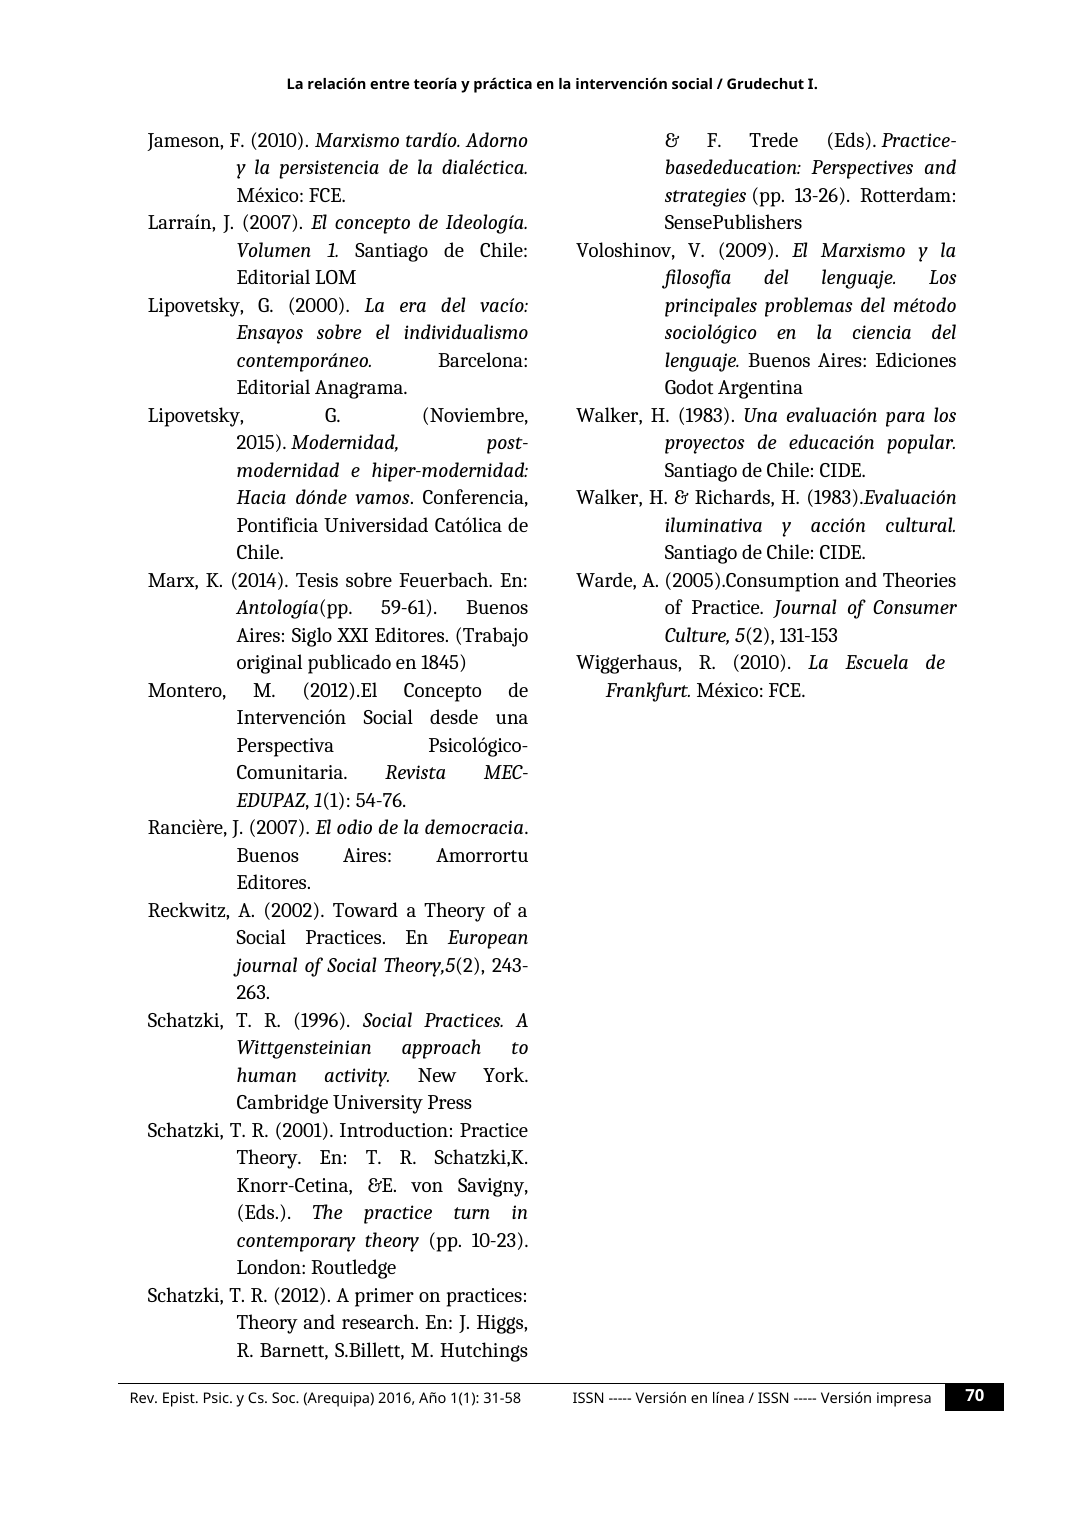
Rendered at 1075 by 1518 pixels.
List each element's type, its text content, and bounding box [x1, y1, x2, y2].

text Larraín, J. (2007). El concepto de Ideología. Volumen 1. Santiago de Chile: Editorial LOM [148, 211, 528, 290]
text Montero, M. (2012).El Concepto de Intervención Social desde una Perspectiva Psicológico-Comunitaria. Revista MEC-EDUPAZ, 1(1): 54-76. [148, 678, 528, 812]
text Schatzki, T. R. (2012). A primer on practices: Theory and research. En: J. Higgs, R. Barnett, S.Billett, M. Hutchings & F. Trede (Eds). Practice-basededucation: Perspectives and strategies (pp. 13-26). Rotterdam: SensePublishers [148, 1283, 528, 1362]
text Reckwitz, A. (2002). Toward a Theory of a Social Practices. En European journal of Social Theory,5(2), 243-263. [148, 898, 528, 1005]
text Wiggerhaus, R. (2010). La Escuela de Frankfurt. México: FCE. [576, 651, 945, 702]
text Schatzki, T. R. (1996). Social Practices. A Wittgensteinian approach to human activity. New York. Cambridge University Press [148, 1008, 528, 1115]
text Walker, H. (1983). Una evaluación para los proyectos de educación popular. Santiago de Chile: CIDE. [576, 403, 957, 482]
text Warde, A. (2005).Consumption and Theories of Practice. Journal of Consumer Culture, 5(2), 131-153 [576, 568, 957, 647]
text Marx, K. (2014). Tesis sobre Feuerbach. En: Antología(pp. 59-61). Buenos Aires: Siglo XXI Editores. (Trabajo original publicado en 1845) [148, 568, 528, 675]
text Voloshinov, V. (2009). El Marxismo y la filosofía del lenguaje. Los principales problemas del método sociológico en la ciencia del lenguaje. Buenos Aires: Ediciones Godot Argentina [576, 238, 957, 400]
text Lipovetsky, G. (2000). La era del vacío: Ensayos sobre el individualismo contemporáneo. Barcelona: Editorial Anagrama. [148, 293, 528, 400]
text Schatzki, T. R. (2012). A primer on practices: Theory and research. En: J. Higgs, R. Barnett, S.Billett, M. Hutchings & F. Trede (Eds). Practice-basededucation: Perspectives and strategies (pp. 13-26). Rotterdam: SensePublishers [576, 128, 957, 235]
text Schatzki, T. R. (2001). Introduction: Practice Theory. En: T. R. Schatzki,K. Knorr-Cetina, &E. von Savigny, (Eds.). The practice turn in contemporary theory (pp. 10-23). London: Routledge [148, 1118, 528, 1280]
text Rancière, J. (2007). El odio de la democracia. Buenos Aires: Amorrortu Editores. [148, 816, 528, 895]
text Walker, H. & Richards, H. (1983).Evaluación iluminativa y acción cultural. Santiago de Chile: CIDE. [576, 486, 957, 565]
text Jameson, F. (2010). Marxismo tardío. Adorno y la persistencia de la dialéctica. México: FCE. [148, 128, 528, 207]
text Lipovetsky, G. (Noviembre, 2015). Modernidad, post-modernidad e hiper-modernidad: Hacia dónde vamos. Conferencia, Pontificia Universidad Católica de Chile. [148, 403, 528, 565]
